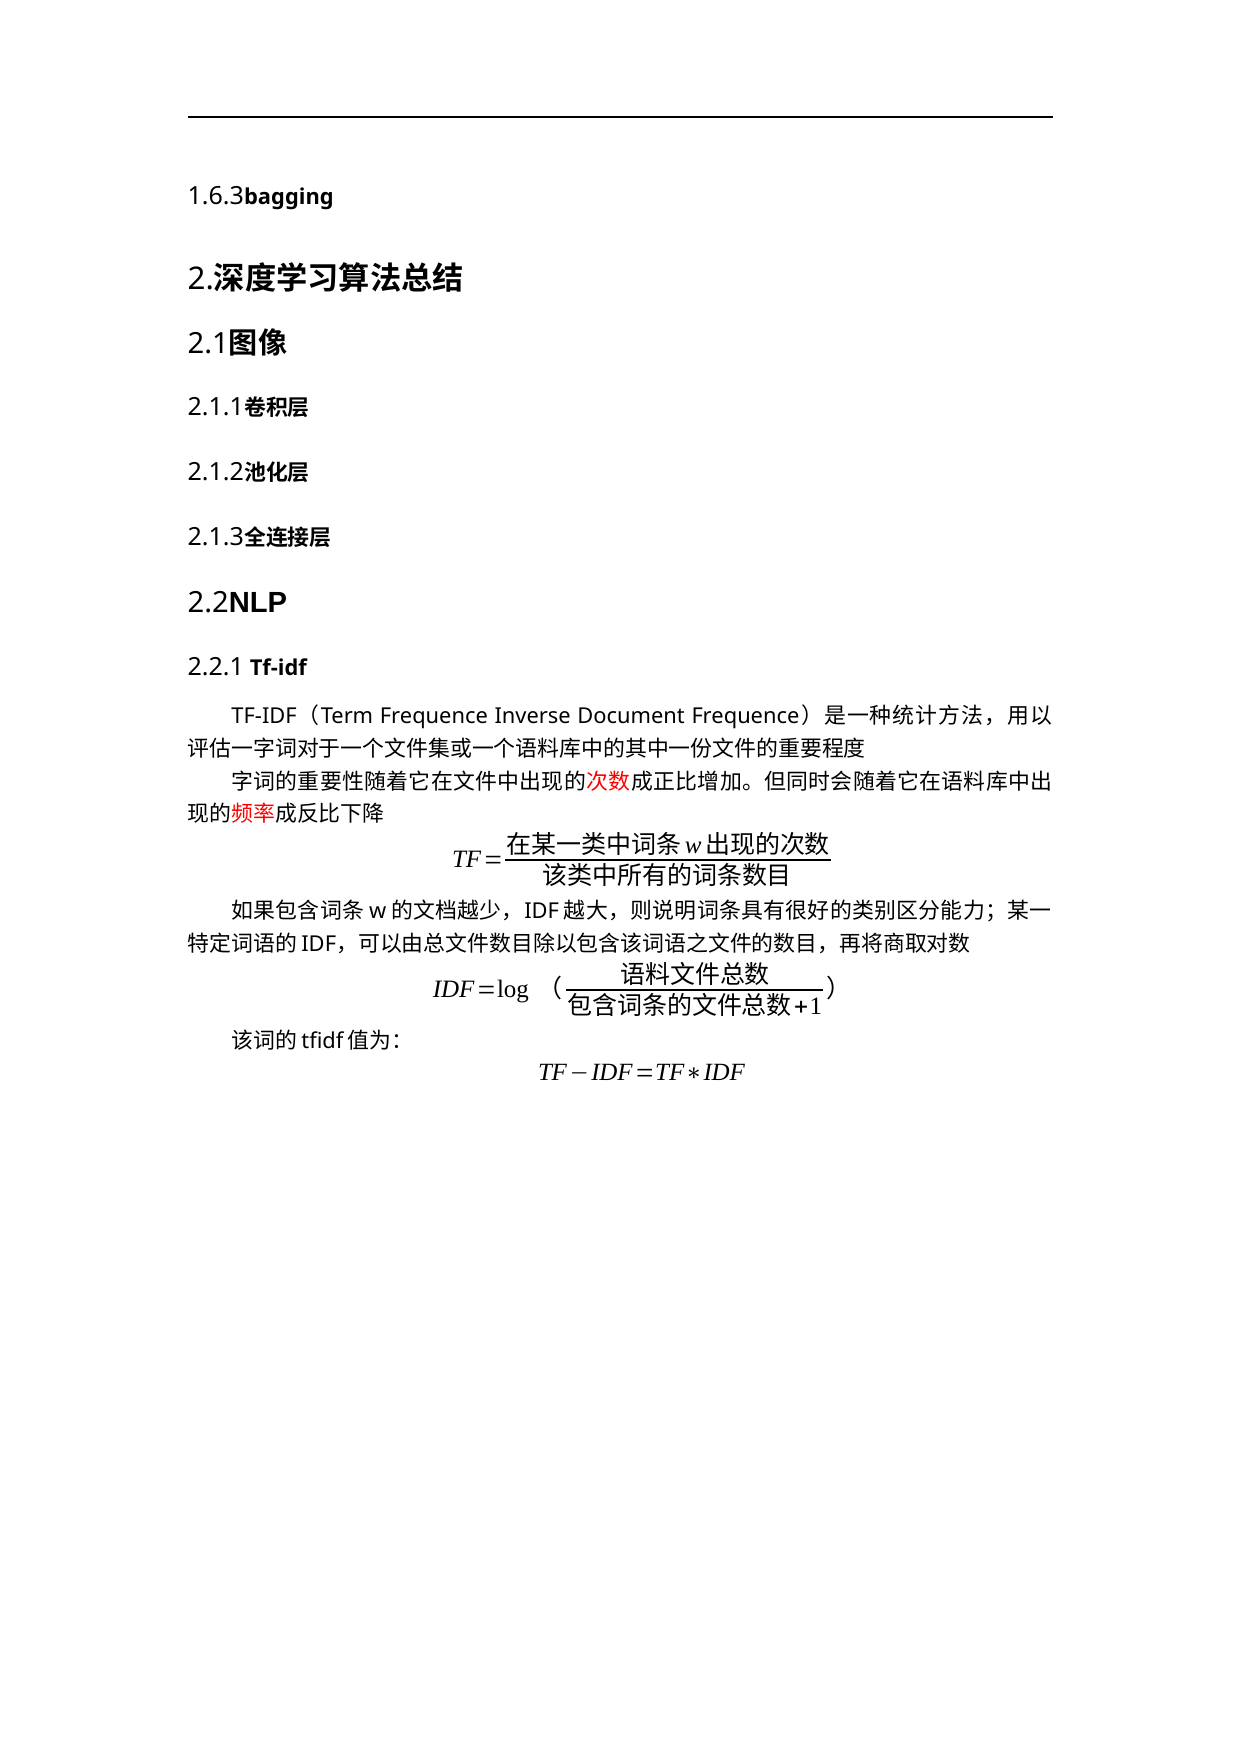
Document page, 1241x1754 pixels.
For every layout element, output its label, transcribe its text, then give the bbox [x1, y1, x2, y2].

text TF-IDF（Term Frequence Inverse Document Frequence）是一种统计方法，用以评估一字词对于一个文件集或一个语料库中的其中一份文件的重要程度 [187, 698, 1053, 763]
subtitle NLP [187, 568, 1053, 633]
text 如果包含词条w的文档越少，IDF越大，则说明词条具有很好的类别区分能力；某一特定词语的IDF，可以由总文件数目除以包含该词语之文件的数目，再将商取对数 [187, 893, 1053, 958]
text 该词的tfidf值为： [187, 1023, 1053, 1056]
subtitle bagging [187, 162, 1053, 227]
subtitle 卷积层 [187, 373, 1053, 438]
subtitle 全连接层 [187, 503, 1053, 568]
text 字词的重要性随着它在文件中出现的次数成正比增加。但同时会随着它在语料库中出现的频率成反比下降 [187, 763, 1053, 828]
subtitle 深度学习算法总结 [187, 243, 1053, 308]
subtitle Tf-idf [187, 633, 1053, 698]
subtitle 池化层 [187, 438, 1053, 503]
subtitle 图像 [187, 308, 1053, 373]
